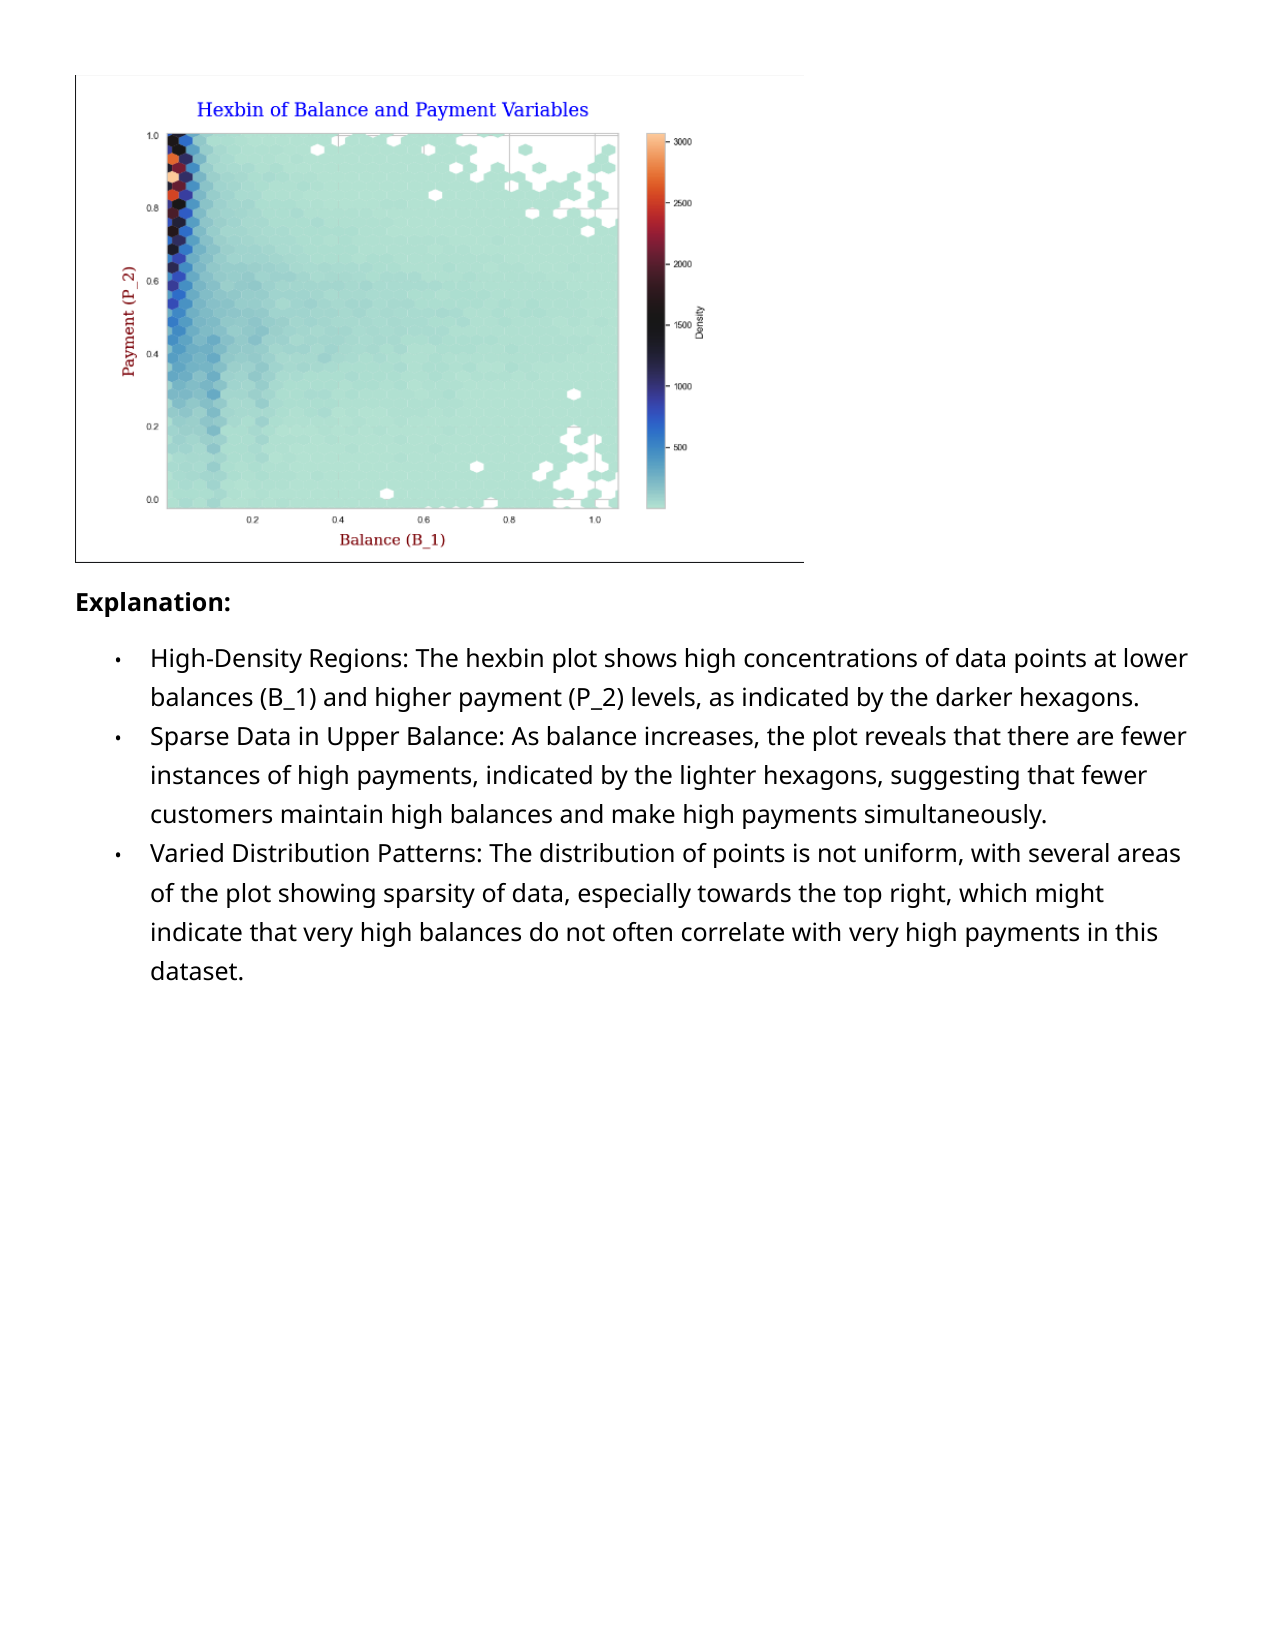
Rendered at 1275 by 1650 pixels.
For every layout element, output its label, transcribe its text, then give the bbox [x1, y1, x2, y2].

list High-Density Regions: The hexbin plot shows high concentrations of data points at lower balances (B_1) and higher payment (P_2) levels, as indicated by the darker hexagons. [112, 640, 1200, 713]
list Sparse Data in Upper Balance: As balance increases, the plot reveals that there are fewer instances of high payments, indicated by the lighter hexagons, suggesting that fewer customers maintain high balances and make high payments simultaneously. [112, 719, 1200, 831]
picture [75, 75, 804, 563]
text Explanation: [75, 584, 1200, 618]
list Varied Distribution Patterns: The distribution of points is not uniform, with several areas of the plot showing sparsity of data, especially towards the top right, which might indicate that very high balances do not often correlate with very high payments in this dataset. [112, 836, 1200, 988]
